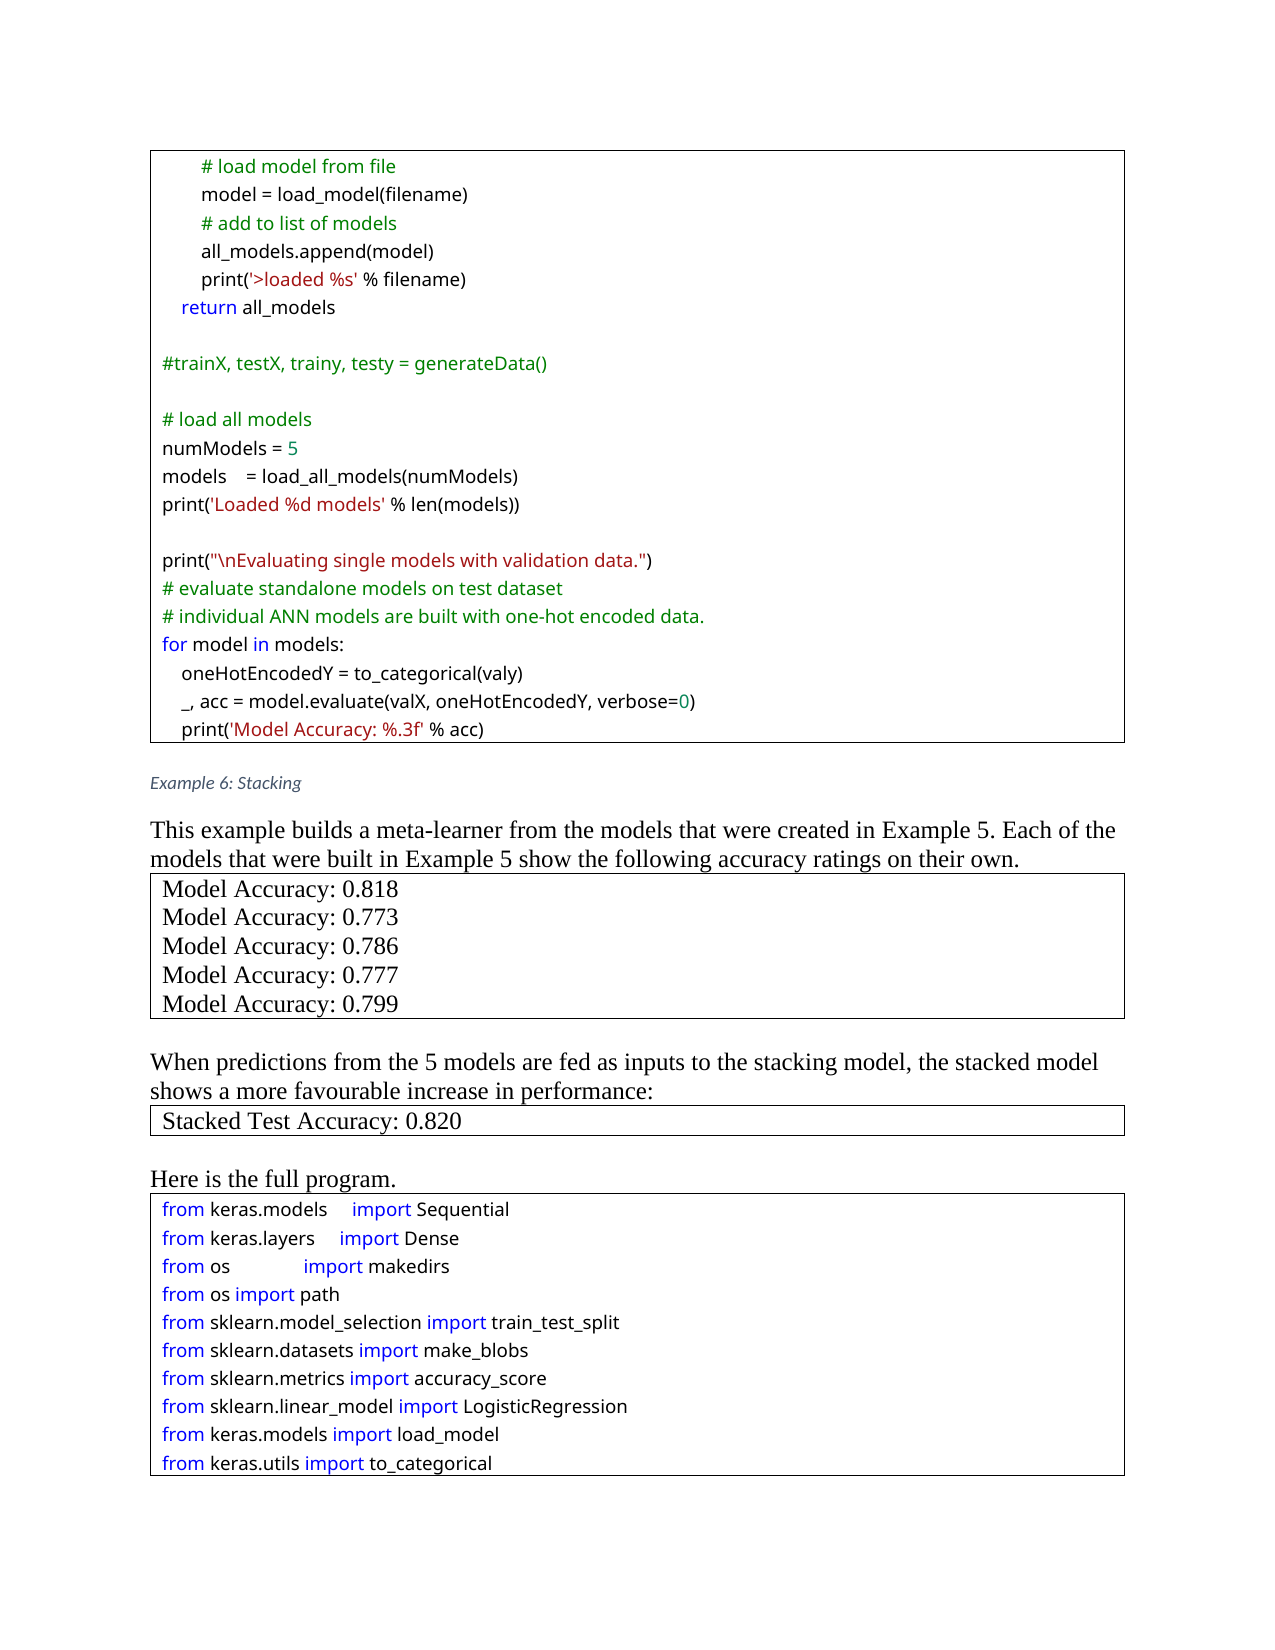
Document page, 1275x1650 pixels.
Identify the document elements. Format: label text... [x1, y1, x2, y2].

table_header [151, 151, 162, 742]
table_header Stacked Test Accuracy: 0.820 [151, 1106, 1124, 1134]
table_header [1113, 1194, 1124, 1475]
table_header Model Accuracy: 0.818 Model Accuracy: 0.773 Model Accuracy: 0.786 Model Accuracy: 0.777 Model Accuracy: 0.799 [151, 874, 1124, 1017]
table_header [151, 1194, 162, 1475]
text When predictions from the 5 models are fed as inputs to the stacking model, the stacked model shows a more favourable increase in performance: [150, 1047, 1125, 1105]
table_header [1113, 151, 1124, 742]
text This example builds a meta-learner from the models that were created in Example 5. Each of the models that were built in Example 5 show the following accuracy ratings on their own. [150, 815, 1125, 873]
text Here is the full program. [150, 1164, 1125, 1193]
